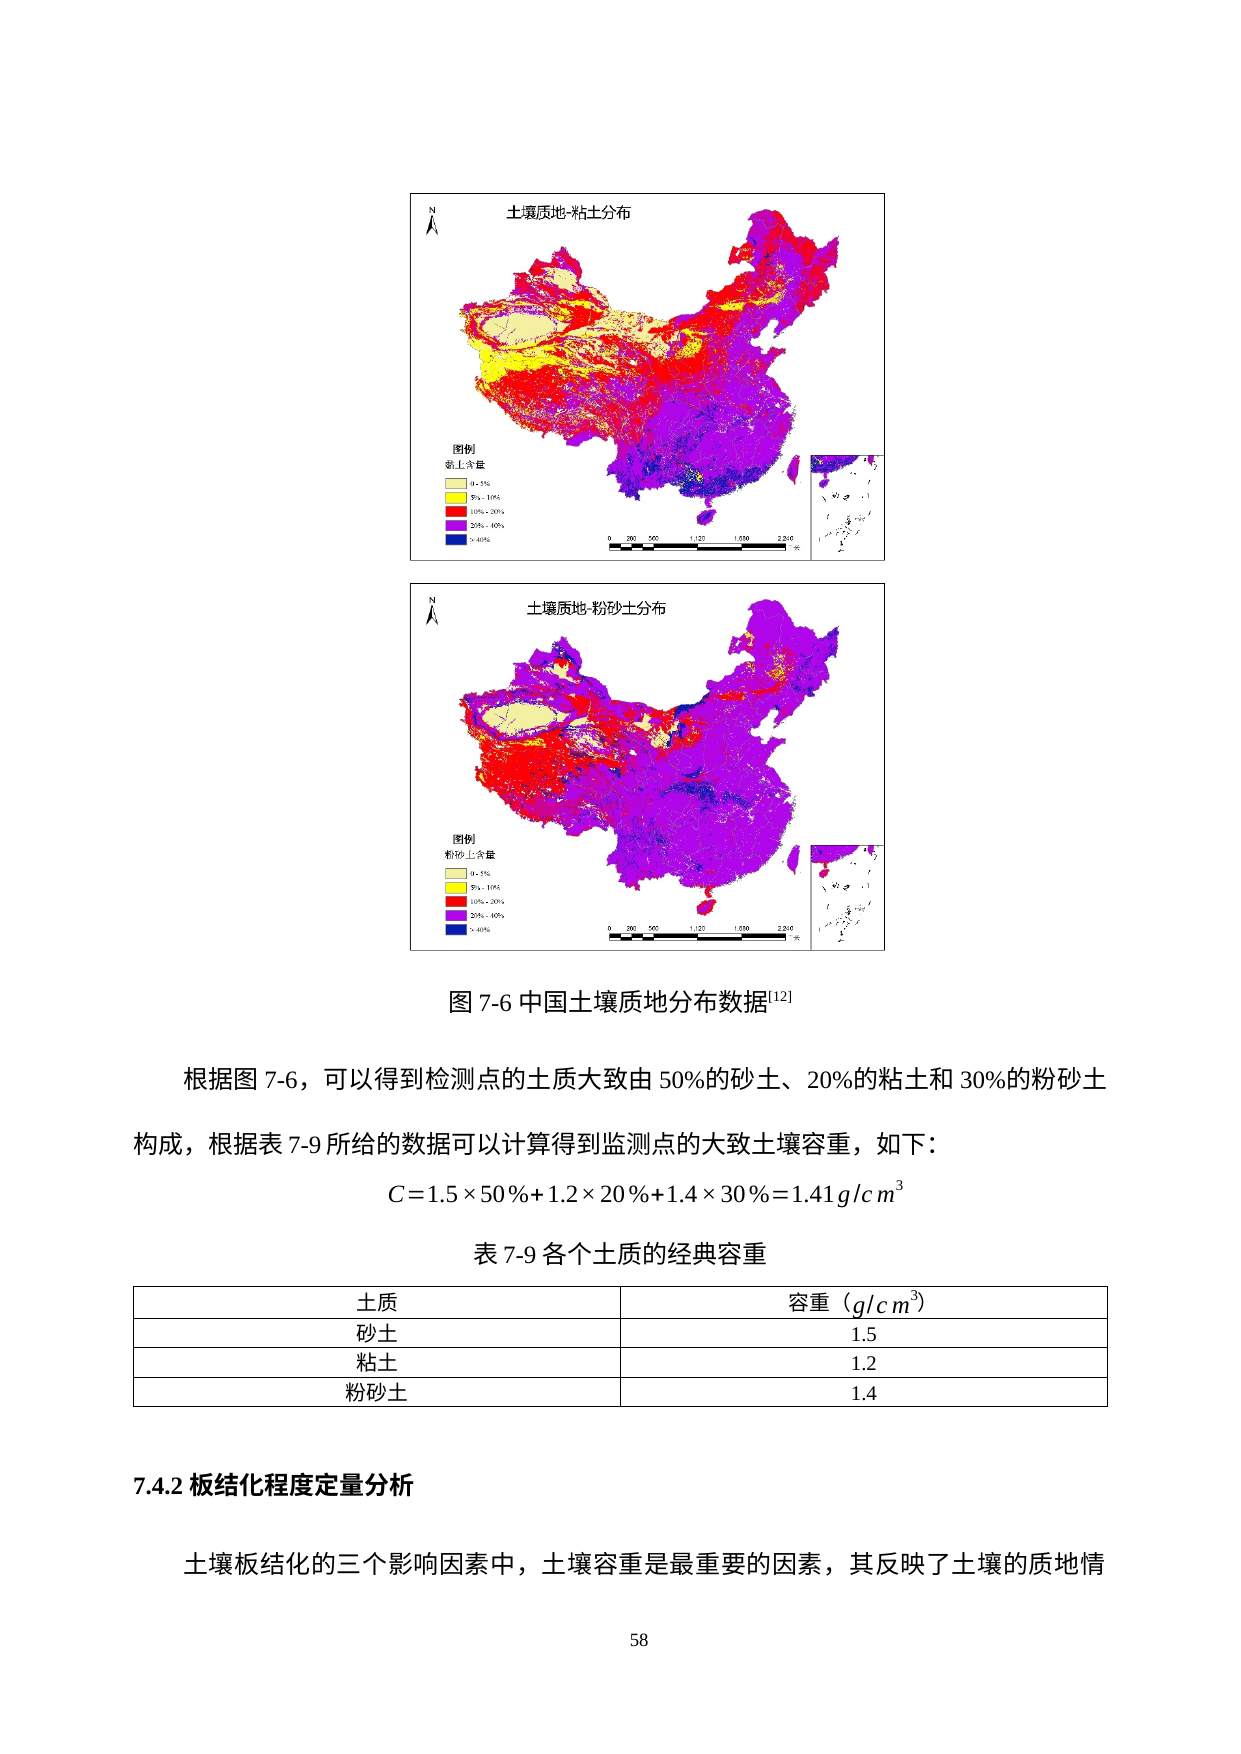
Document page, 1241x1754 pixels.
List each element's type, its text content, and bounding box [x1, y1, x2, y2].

table_cell 1.5 [621, 1319, 1107, 1347]
title 表7-9 各个土质的经典容重 [133, 1221, 1107, 1286]
table_header 容重（） [621, 1287, 1107, 1318]
table_cell 1.4 [621, 1378, 1107, 1406]
subtitle 7.4.2 板结化程度定量分析 [133, 1452, 1107, 1517]
table_cell 粘土 [134, 1348, 620, 1377]
table_header 土质 [134, 1287, 620, 1318]
table_cell 砂土 [134, 1319, 620, 1347]
text 图7-6 中国土壤质地分布数据[12] [133, 968, 1107, 1033]
table_cell 1.2 [621, 1348, 1107, 1377]
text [133, 1530, 1107, 1595]
picture [405, 578, 885, 951]
table_cell 粉砂土 [134, 1378, 620, 1406]
text 根据图7-6，可以得到检测点的土质大致由50%的砂土、20%的粘土和30%的粉砂土构成，根据表7-9所给的数据可以计算得到监测点的大致土壤容重，如下： [133, 1046, 1107, 1176]
picture [405, 188, 885, 561]
